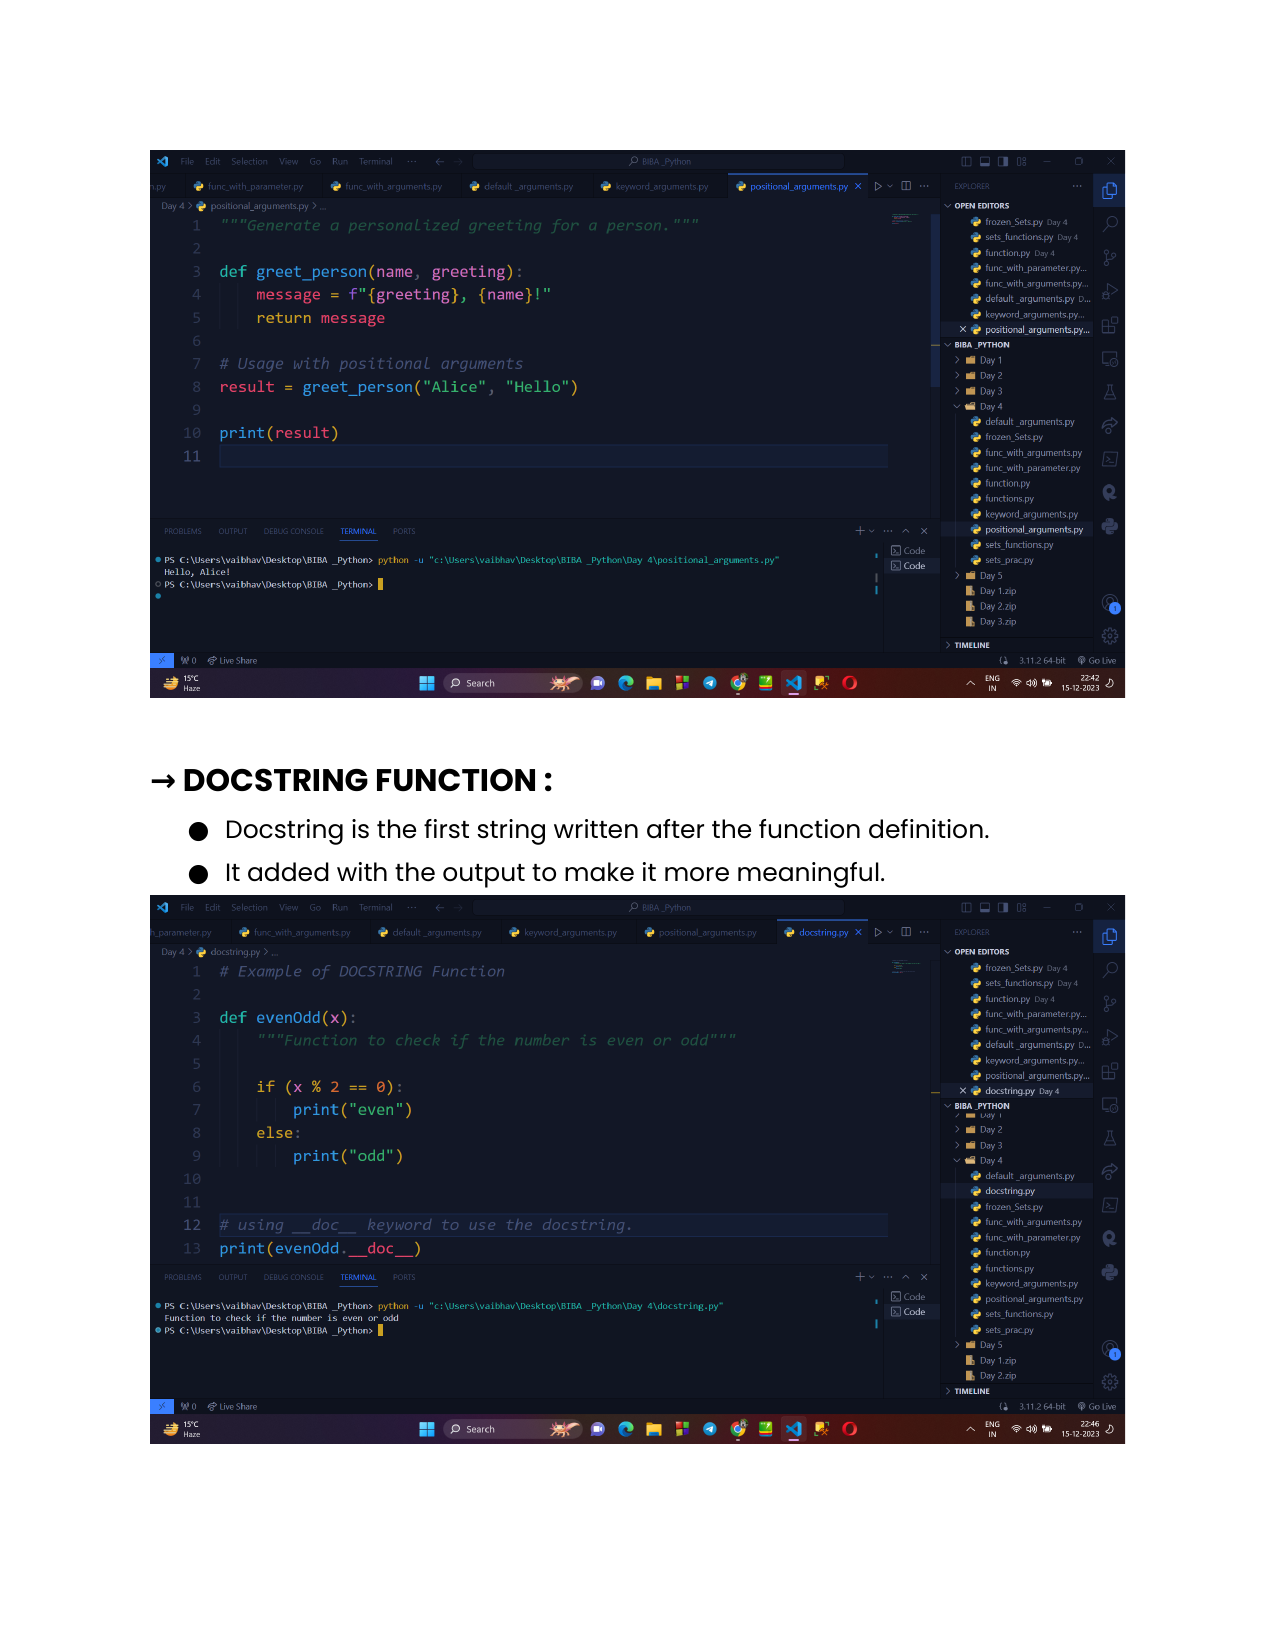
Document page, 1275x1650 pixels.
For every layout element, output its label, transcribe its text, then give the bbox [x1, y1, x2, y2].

picture [150, 895, 1125, 1444]
picture [150, 150, 1125, 698]
list It added with the output to make it more meaningful. [187, 853, 1125, 890]
list Docstring is the first string written after the function definition. [187, 809, 1125, 847]
text → DOCSTRING FUNCTION : [150, 756, 1125, 802]
